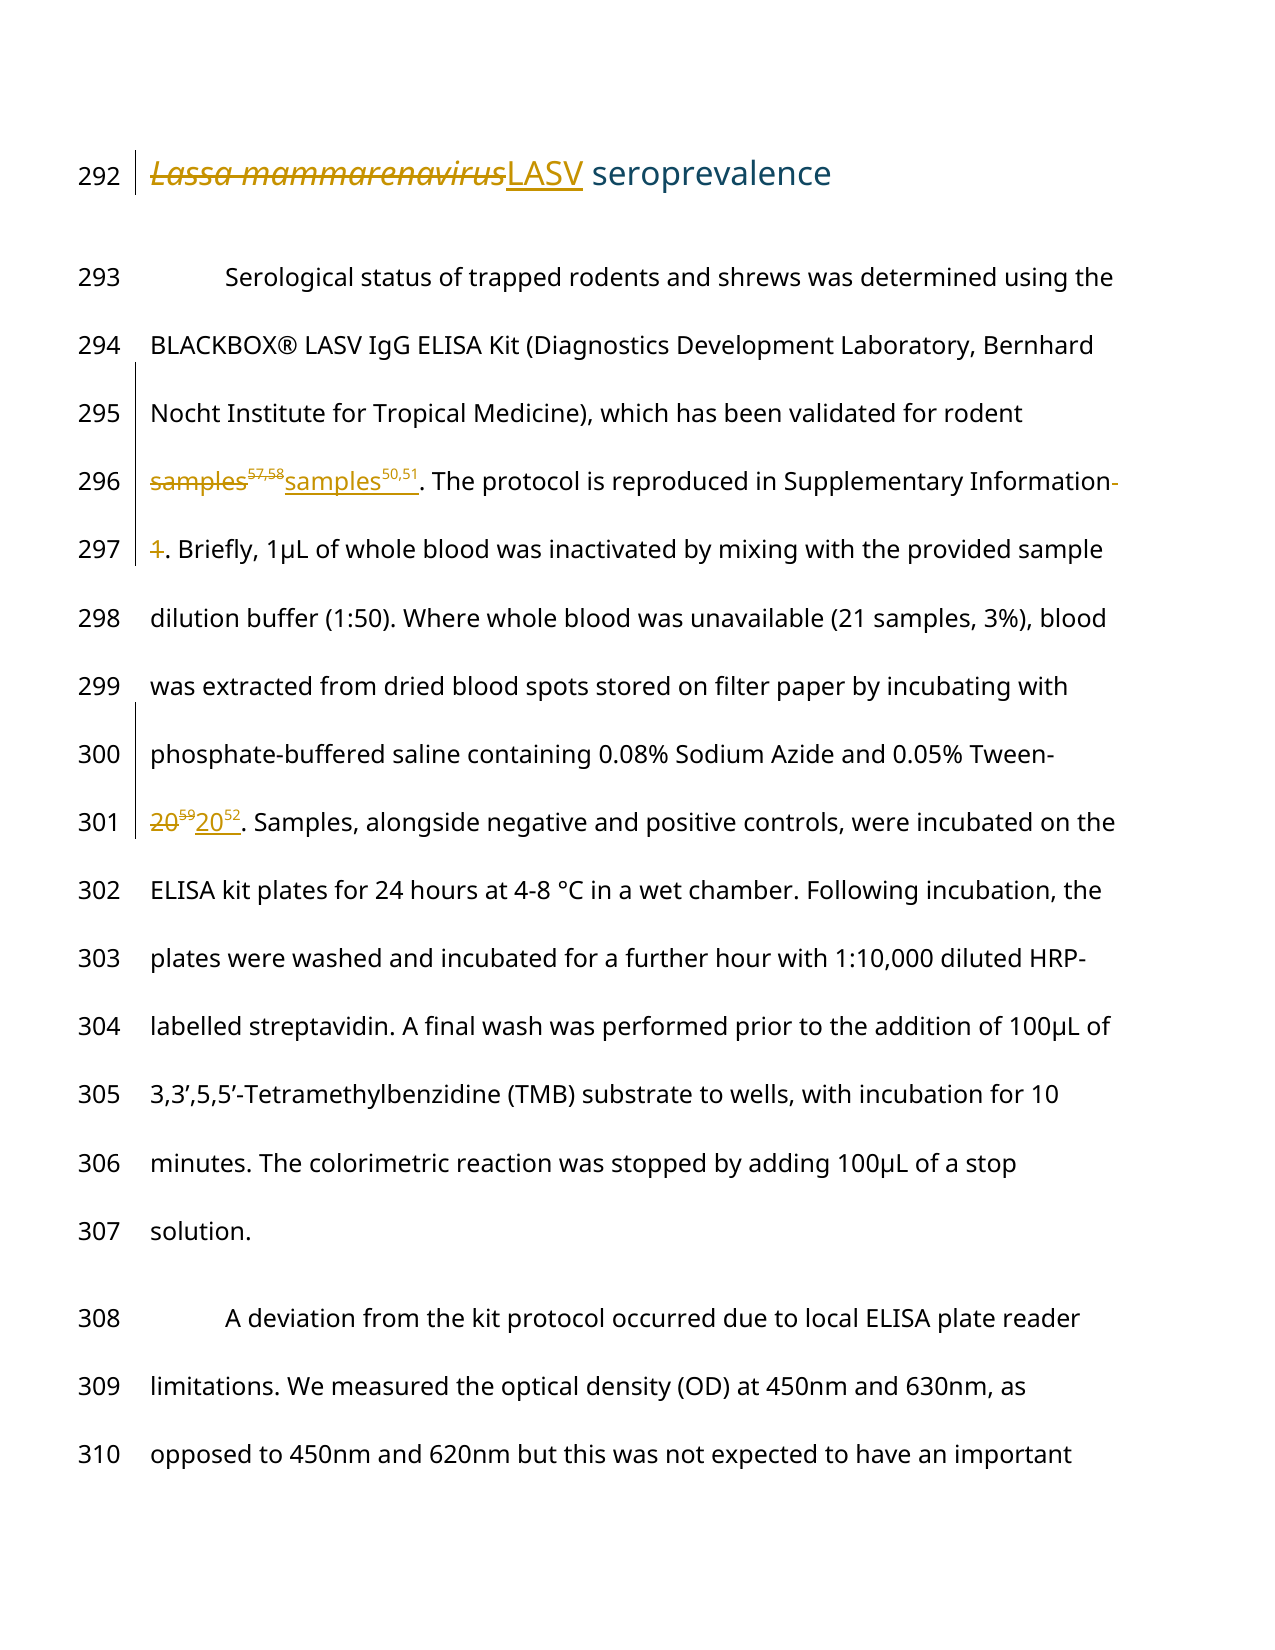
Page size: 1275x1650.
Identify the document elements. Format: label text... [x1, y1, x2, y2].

text Serological status of trapped rodents and shrews was determined using the BLACKBOX® LASV IgG ELISA Kit (Diagnostics Development Laboratory, Bernhard Nocht Institute for Tropical Medicine), which has been validated for rodent . The protocol is reproduced in Supplementary Information. Briefly, 1µL of whole blood was inactivated by mixing with the provided sample dilution buffer (1:50). Where whole blood was unavailable (21 samples, 3%), blood was extracted from dried blood spots stored on filter paper by incubating with phosphate-buffered saline containing 0.08% Sodium Azide and 0.05% Tween-. Samples, alongside negative and positive controls, were incubated on the ELISA kit plates for 24 hours at 4-8 °C in a wet chamber. Following incubation, the plates were washed and incubated for a further hour with 1:10,000 diluted HRP-labelled streptavidin. A final wash was performed prior to the addition of 100µL of 3,3’,5,5’-Tetramethylbenzidine (TMB) substrate to wells, with incubation for 10 minutes. The colorimetric reaction was stopped by adding 100µL of a stop solution. [150, 259, 1125, 1247]
subtitle seroprevalence [150, 150, 1125, 195]
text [150, 1300, 1125, 1471]
